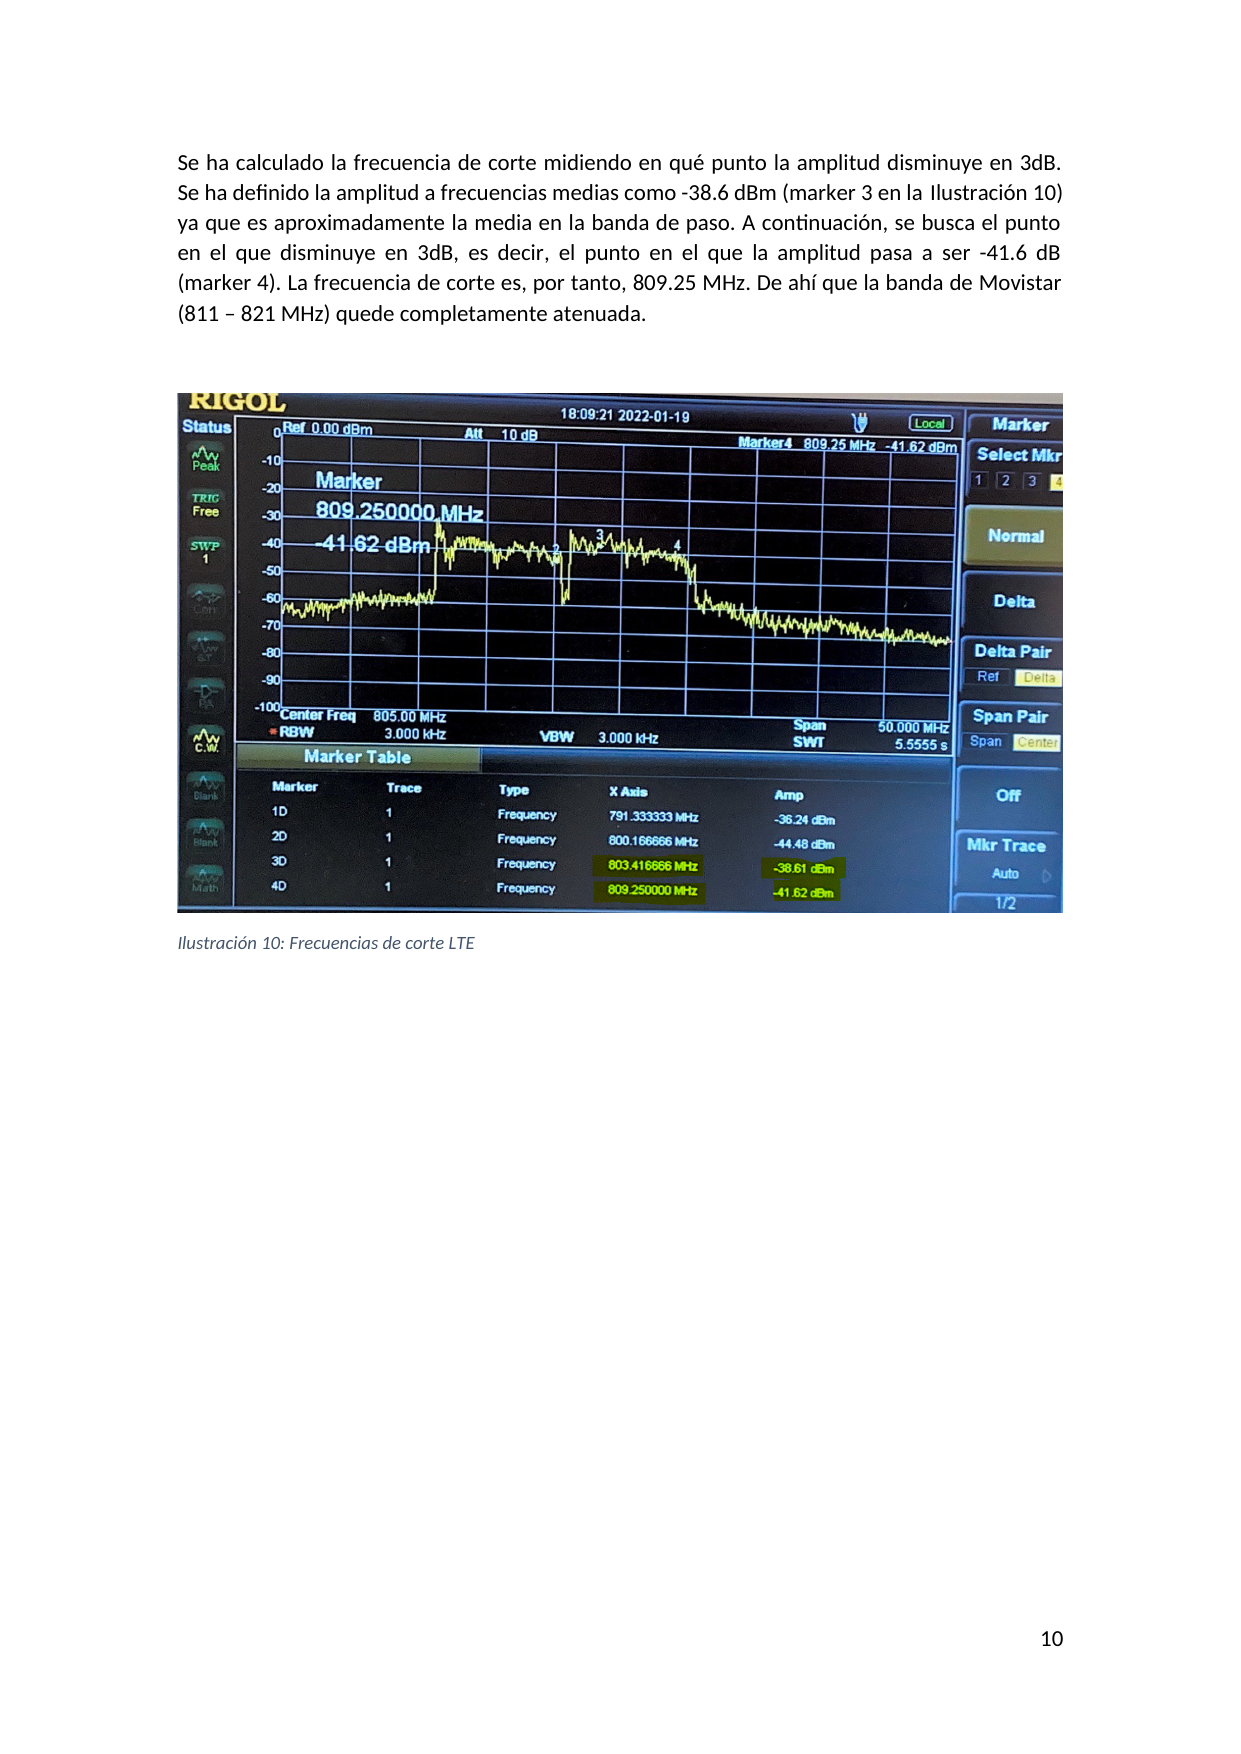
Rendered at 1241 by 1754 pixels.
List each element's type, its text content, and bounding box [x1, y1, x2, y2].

text Se ha calculado la frecuencia de corte midiendo en qué punto la amplitud disminuye en 3dB. Se ha definido la amplitud a frecuencias medias como -38.6 dBm (marker 3 en la Ilustración 10) ya que es aproximadamente la media en la banda de paso. A continuación, se busca el punto en el que disminuye en 3dB, es decir, el punto en el que la amplitud pasa a ser -41.6 dB (marker 4). La frecuencia de corte es, por tanto, 809.25 MHz. De ahí que la banda de Movistar (811 – 821 MHz) quede completamente atenuada. [177, 148, 1063, 327]
picture [177, 392, 1063, 913]
text Ilustración 10: Frecuencias de corte LTE [177, 931, 1063, 954]
